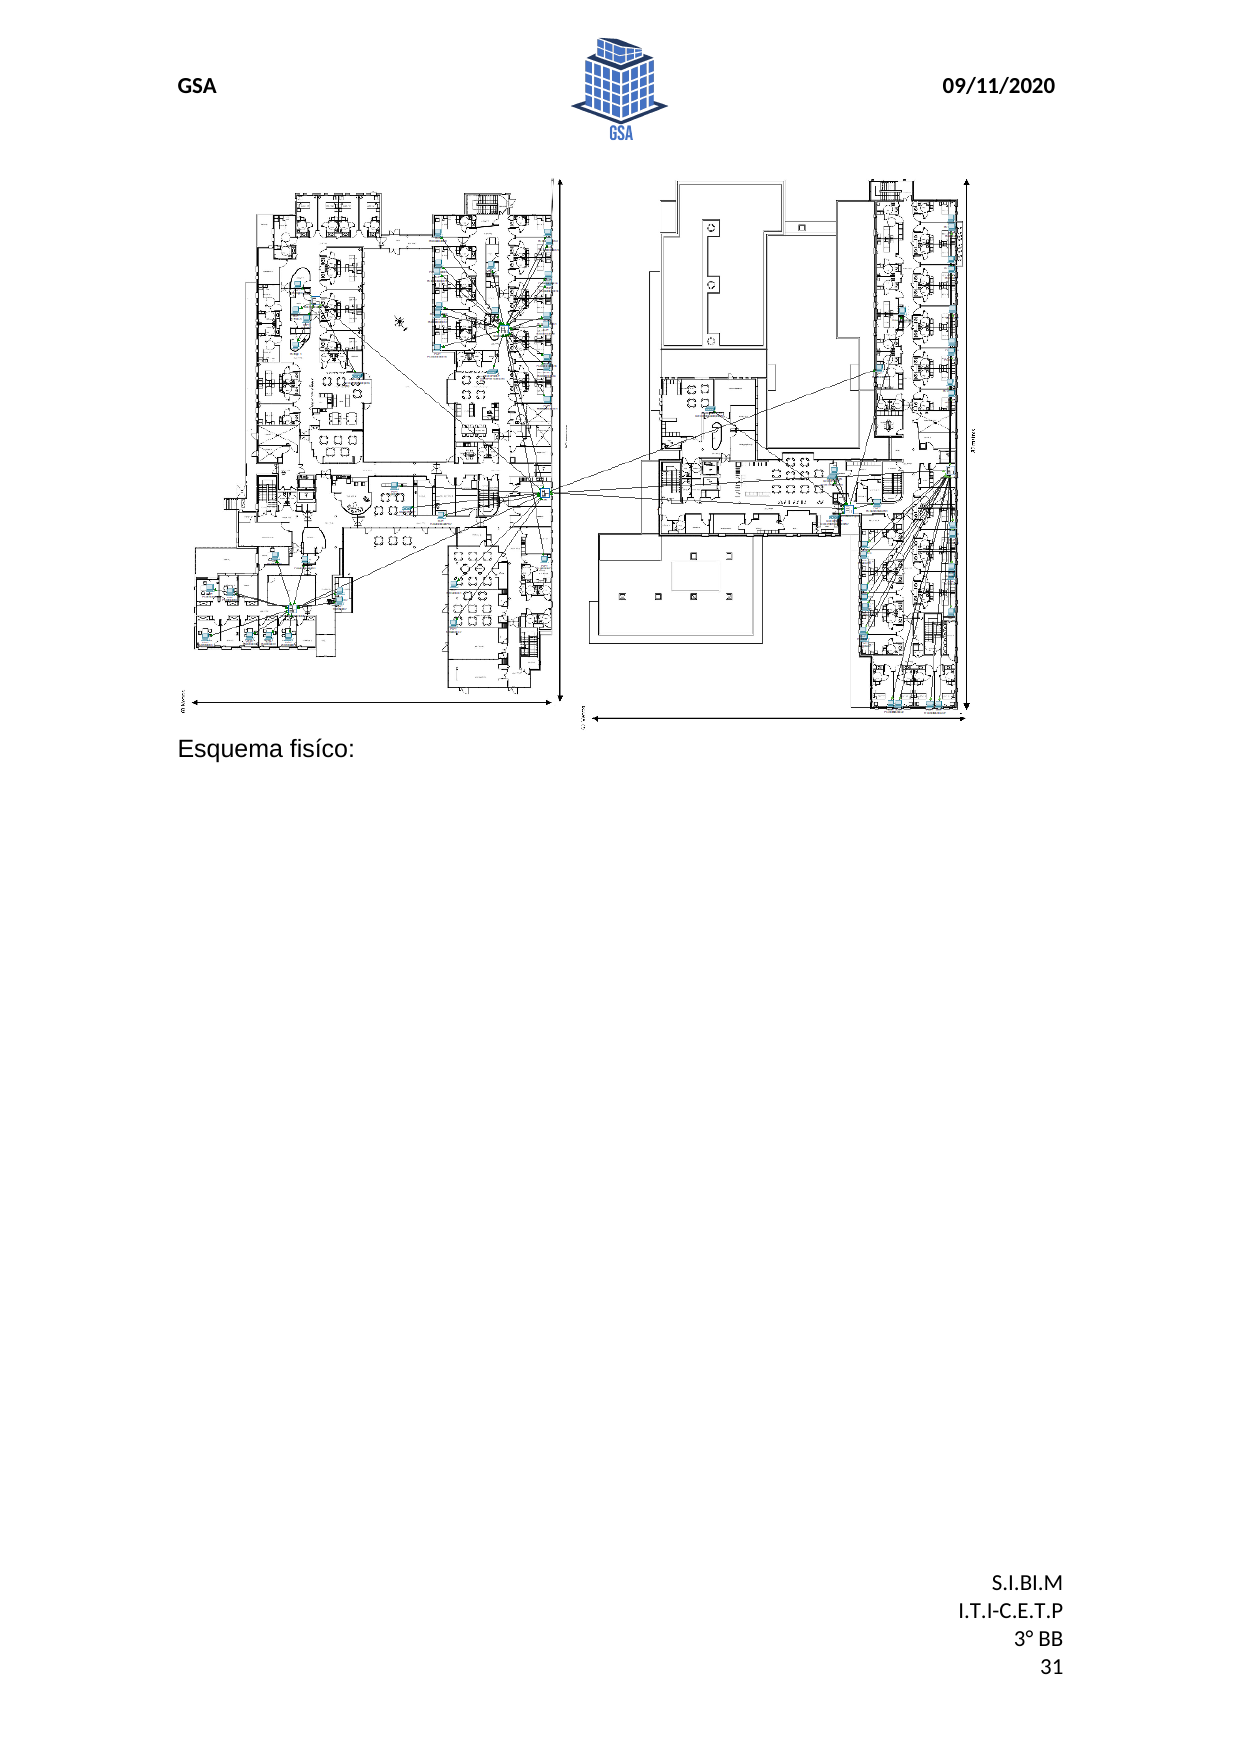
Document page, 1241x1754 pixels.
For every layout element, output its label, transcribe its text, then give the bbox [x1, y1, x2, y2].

picture [177, 177, 978, 733]
picture [568, 37, 672, 141]
